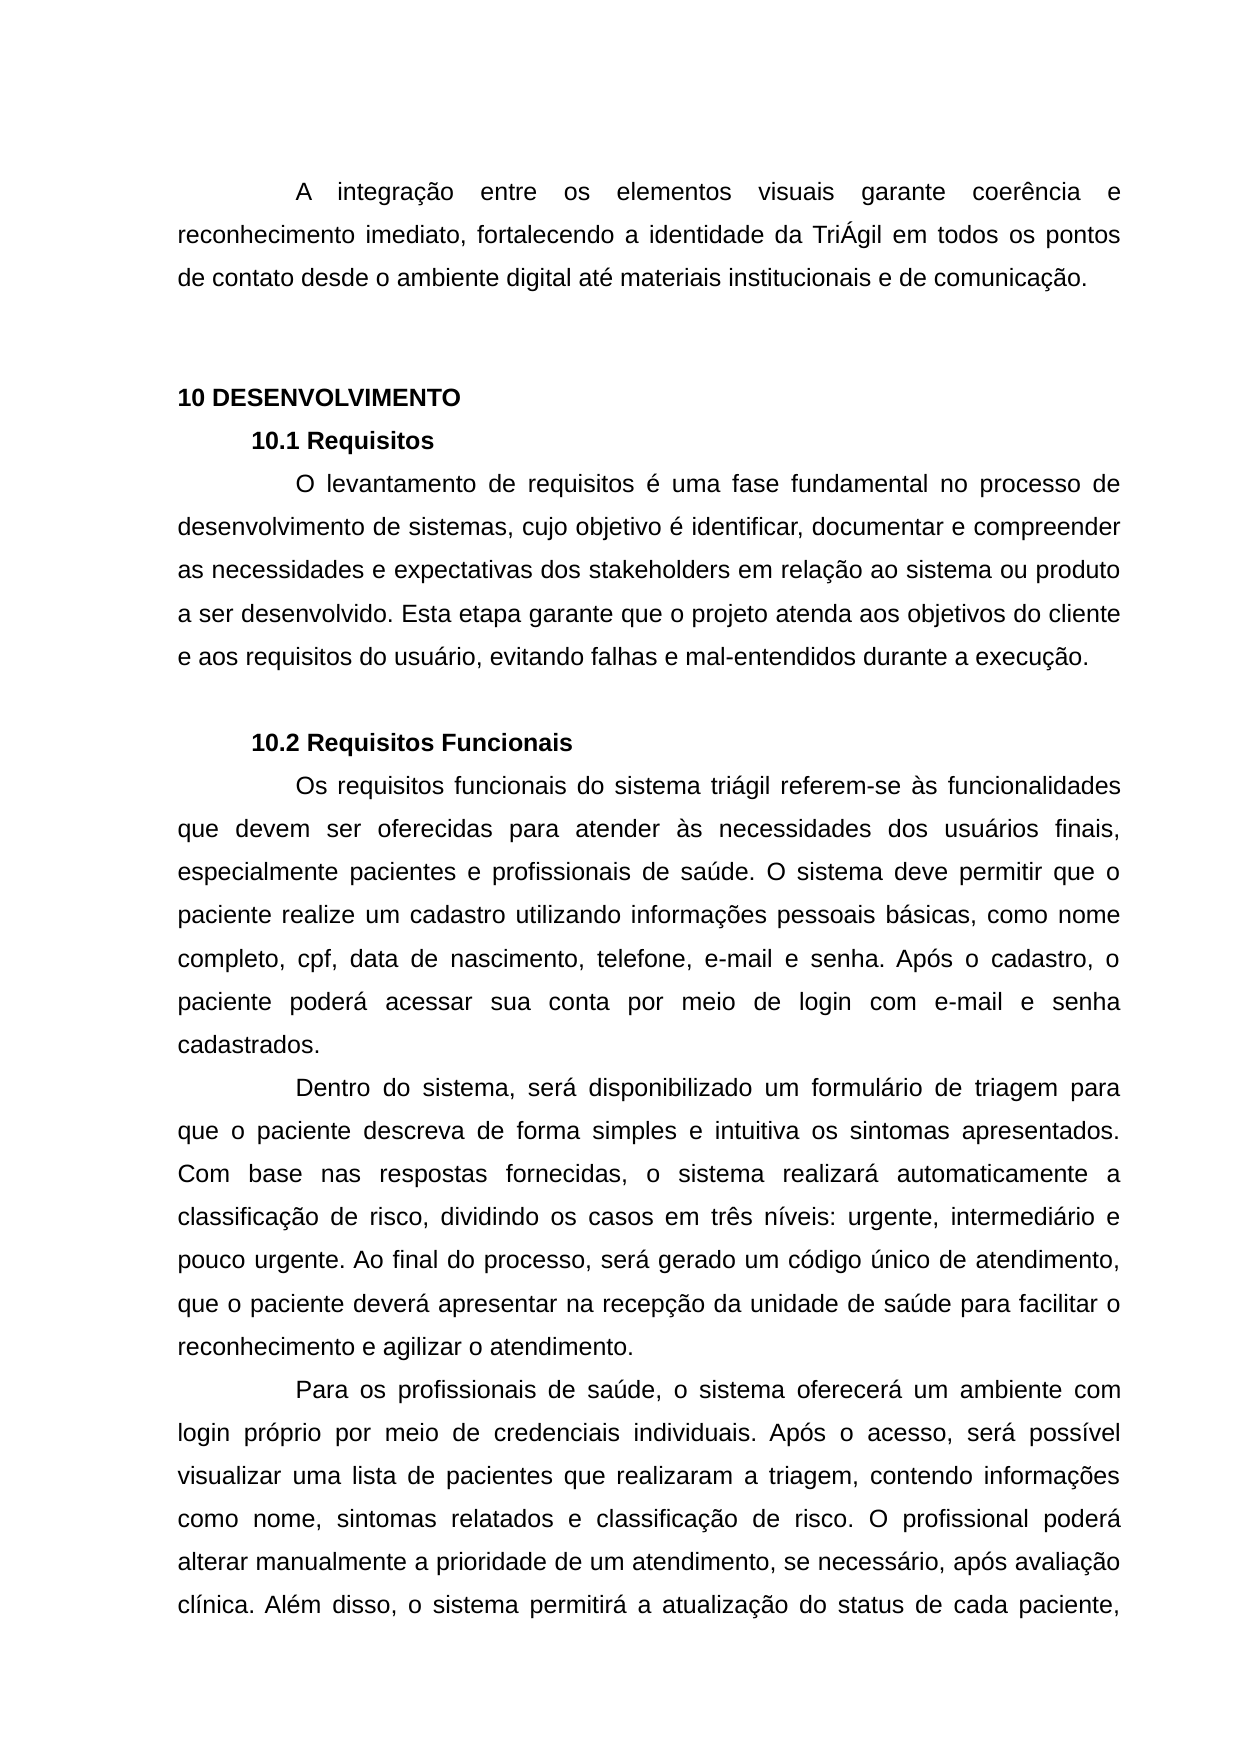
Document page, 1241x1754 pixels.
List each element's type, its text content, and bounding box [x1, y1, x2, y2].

subtitle 10 Desenvolvimento [177, 383, 1122, 412]
subtitle 10.2 Requisitos Funcionais [251, 728, 1122, 757]
text Dentro do sistema, será disponibilizado um formulário de triagem para que o paciente descreva de forma simples e intuitiva os sintomas apresentados. Com base nas respostas fornecidas, o sistema realizará automaticamente a classificação de risco, dividindo os casos em três níveis: urgente, intermediário e pouco urgente. Ao final do processo, será gerado um código único de atendimento, que o paciente deverá apresentar na recepção da unidade de saúde para facilitar o reconhecimento e agilizar o atendimento. [177, 1073, 1122, 1361]
text O levantamento de requisitos é uma fase fundamental no processo de desenvolvimento de sistemas, cujo objetivo é identificar, documentar e compreender as necessidades e expectativas dos stakeholders em relação ao sistema ou produto a ser desenvolvido. Esta etapa garante que o projeto atenda aos objetivos do cliente e aos requisitos do usuário, evitando falhas e mal-entendidos durante a execução. [177, 469, 1122, 671]
subtitle 10.1 Requisitos [251, 426, 1122, 455]
text A integração entre os elementos visuais garante coerência e reconhecimento imediato, fortalecendo a identidade da TriÁgil em todos os pontos de contato desde o ambiente digital até materiais institucionais e de comunicação. [177, 177, 1122, 292]
text Os requisitos funcionais do sistema triágil referem-se às funcionalidades que devem ser oferecidas para atender às necessidades dos usuários finais, especialmente pacientes e profissionais de saúde. O sistema deve permitir que o paciente realize um cadastro utilizando informações pessoais básicas, como nome completo, cpf, data de nascimento, telefone, e-mail e senha. Após o cadastro, o paciente poderá acessar sua conta por meio de login com e-mail e senha cadastrados. [177, 771, 1122, 1059]
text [177, 1375, 1122, 1619]
